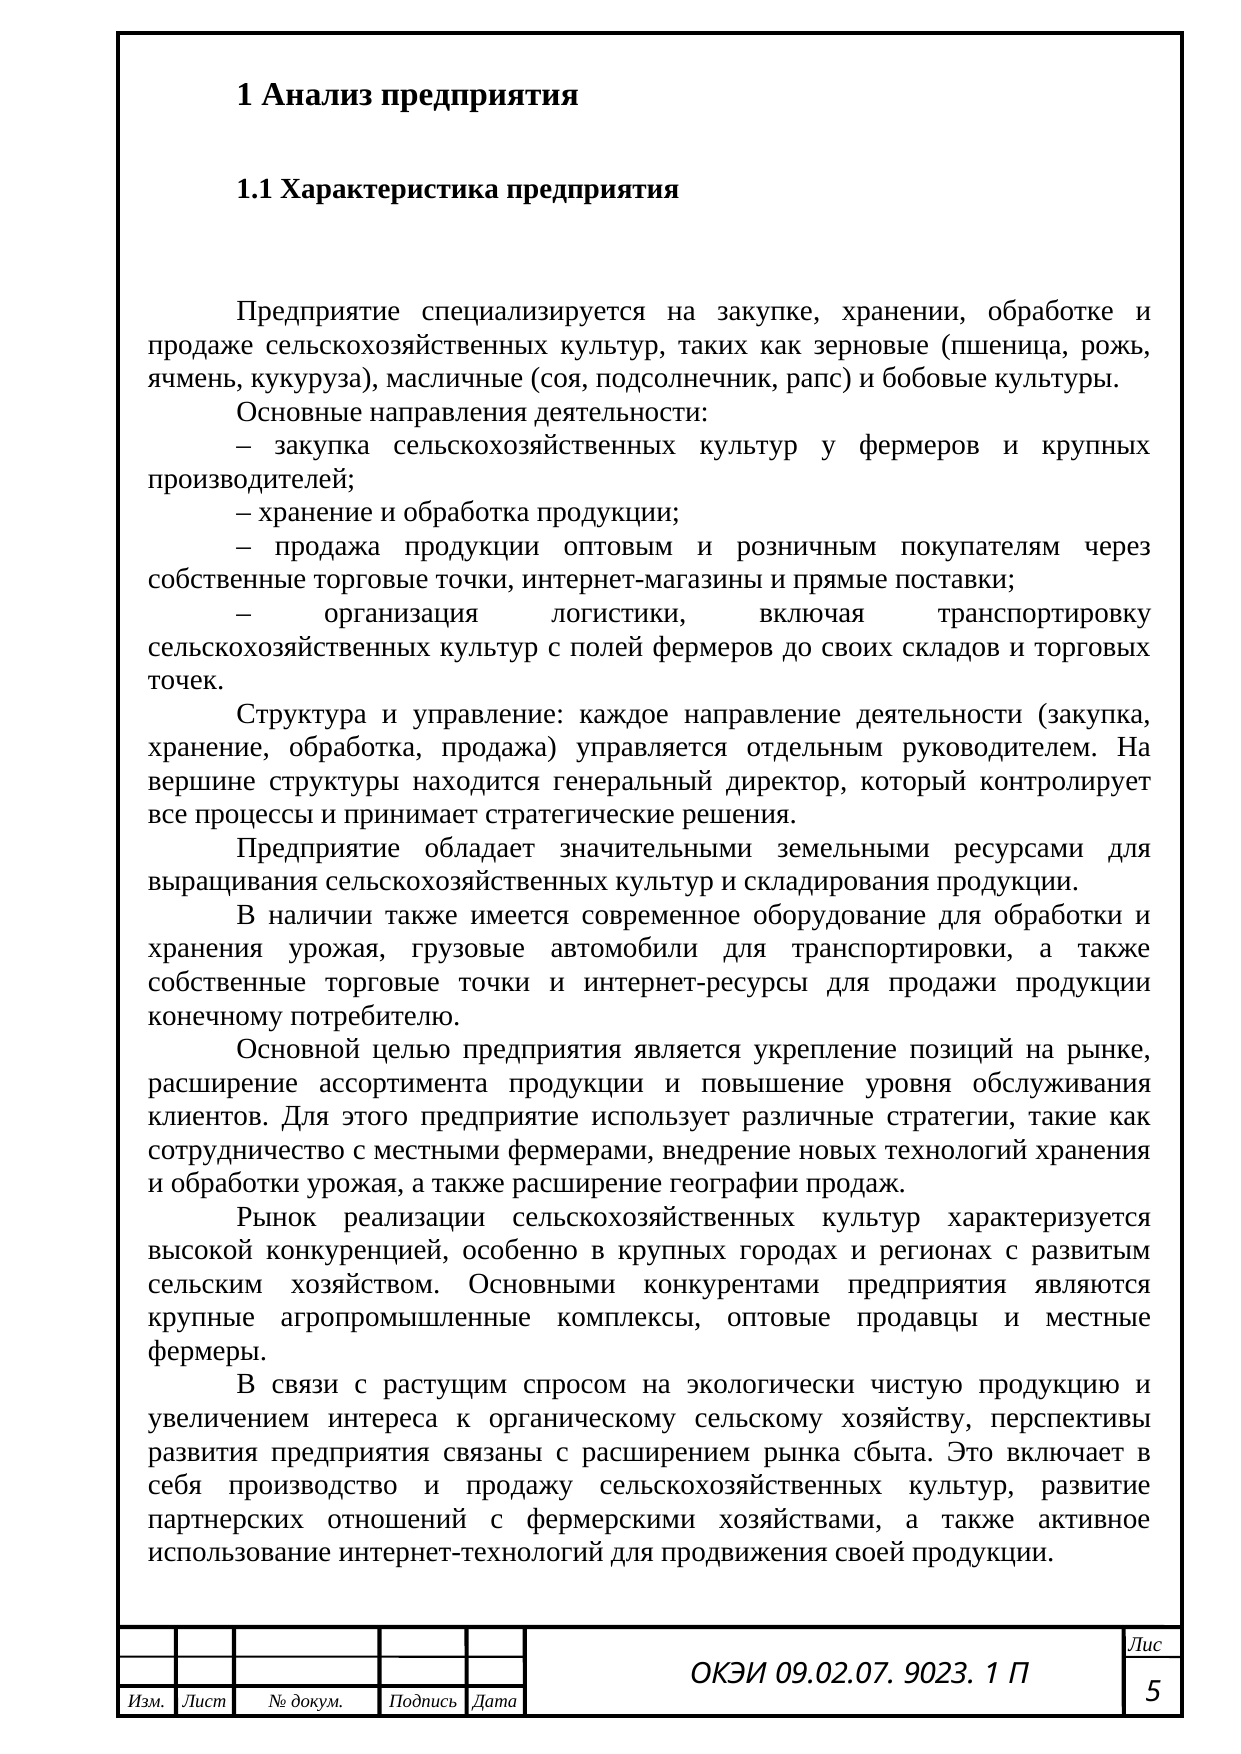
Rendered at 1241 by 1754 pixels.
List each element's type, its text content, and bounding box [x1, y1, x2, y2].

list Структура и управление: каждое направление деятельности (закупка, хранение, обработка, продажа) управляется отдельным руководителем. На вершине структуры находится генеральный директор, который контролирует все процессы и принимает стратегические решения. [148, 696, 1152, 830]
list В наличии также имеется современное оборудование для обработки и хранения урожая, грузовые автомобили для транспортировки, а также собственные торговые точки и интернет-ресурсы для продажи продукции конечному потребителю. [148, 897, 1152, 1031]
text 1 Анализ предприятия [148, 74, 1152, 112]
list – организация логистики, включая транспортировку сельскохозяйственных культур с полей фермеров до своих складов и торговых точек. [148, 595, 1152, 696]
list – хранение и обработка продукции; [148, 494, 1152, 528]
list Предприятие обладает значительными земельными ресурсами для выращивания сельскохозяйственных культур и складирования продукции. [148, 830, 1152, 897]
list 1.1 Характеристика предприятия [148, 171, 1152, 205]
list – закупка сельскохозяйственных культур у фермеров и крупных производителей; [148, 427, 1152, 494]
list Основные направления деятельности: [148, 394, 1152, 427]
list В связи с растущим спросом на экологически чистую продукцию и увеличением интереса к органическому сельскому хозяйству, перспективы развития предприятия связаны с расширением рынка сбыта. Это включает в себя производство и продажу сельскохозяйственных культур, развитие партнерских отношений с фермерскими хозяйствами, а также активное использование интернет-технологий для продвижения своей продукции. [148, 1367, 1152, 1568]
list Рынок реализации сельскохозяйственных культур характеризуется высокой конкуренцией, особенно в крупных городах и регионах с развитым сельским хозяйством. Основными конкурентами предприятия являются крупные агропромышленные комплексы, оптовые продавцы и местные фермеры. [148, 1199, 1152, 1367]
list – продажа продукции оптовым и розничным покупателям через собственные торговые точки, интернет-магазины и прямые поставки; [148, 528, 1152, 595]
list Основной целью предприятия является укрепление позиций на рынке, расширение ассортимента продукции и повышение уровня обслуживания клиентов. Для этого предприятие использует различные стратегии, такие как сотрудничество с местными фермерами, внедрение новых технологий хранения и обработки урожая, а также расширение географии продаж. [148, 1031, 1152, 1199]
list Предприятие специализируется на закупке, хранении, обработке и продаже сельскохозяйственных культур, таких как зерновые (пшеница, рожь, ячмень, кукуруза), масличные (соя, подсолнечник, рапс) и бобовые культуры. [148, 293, 1152, 394]
